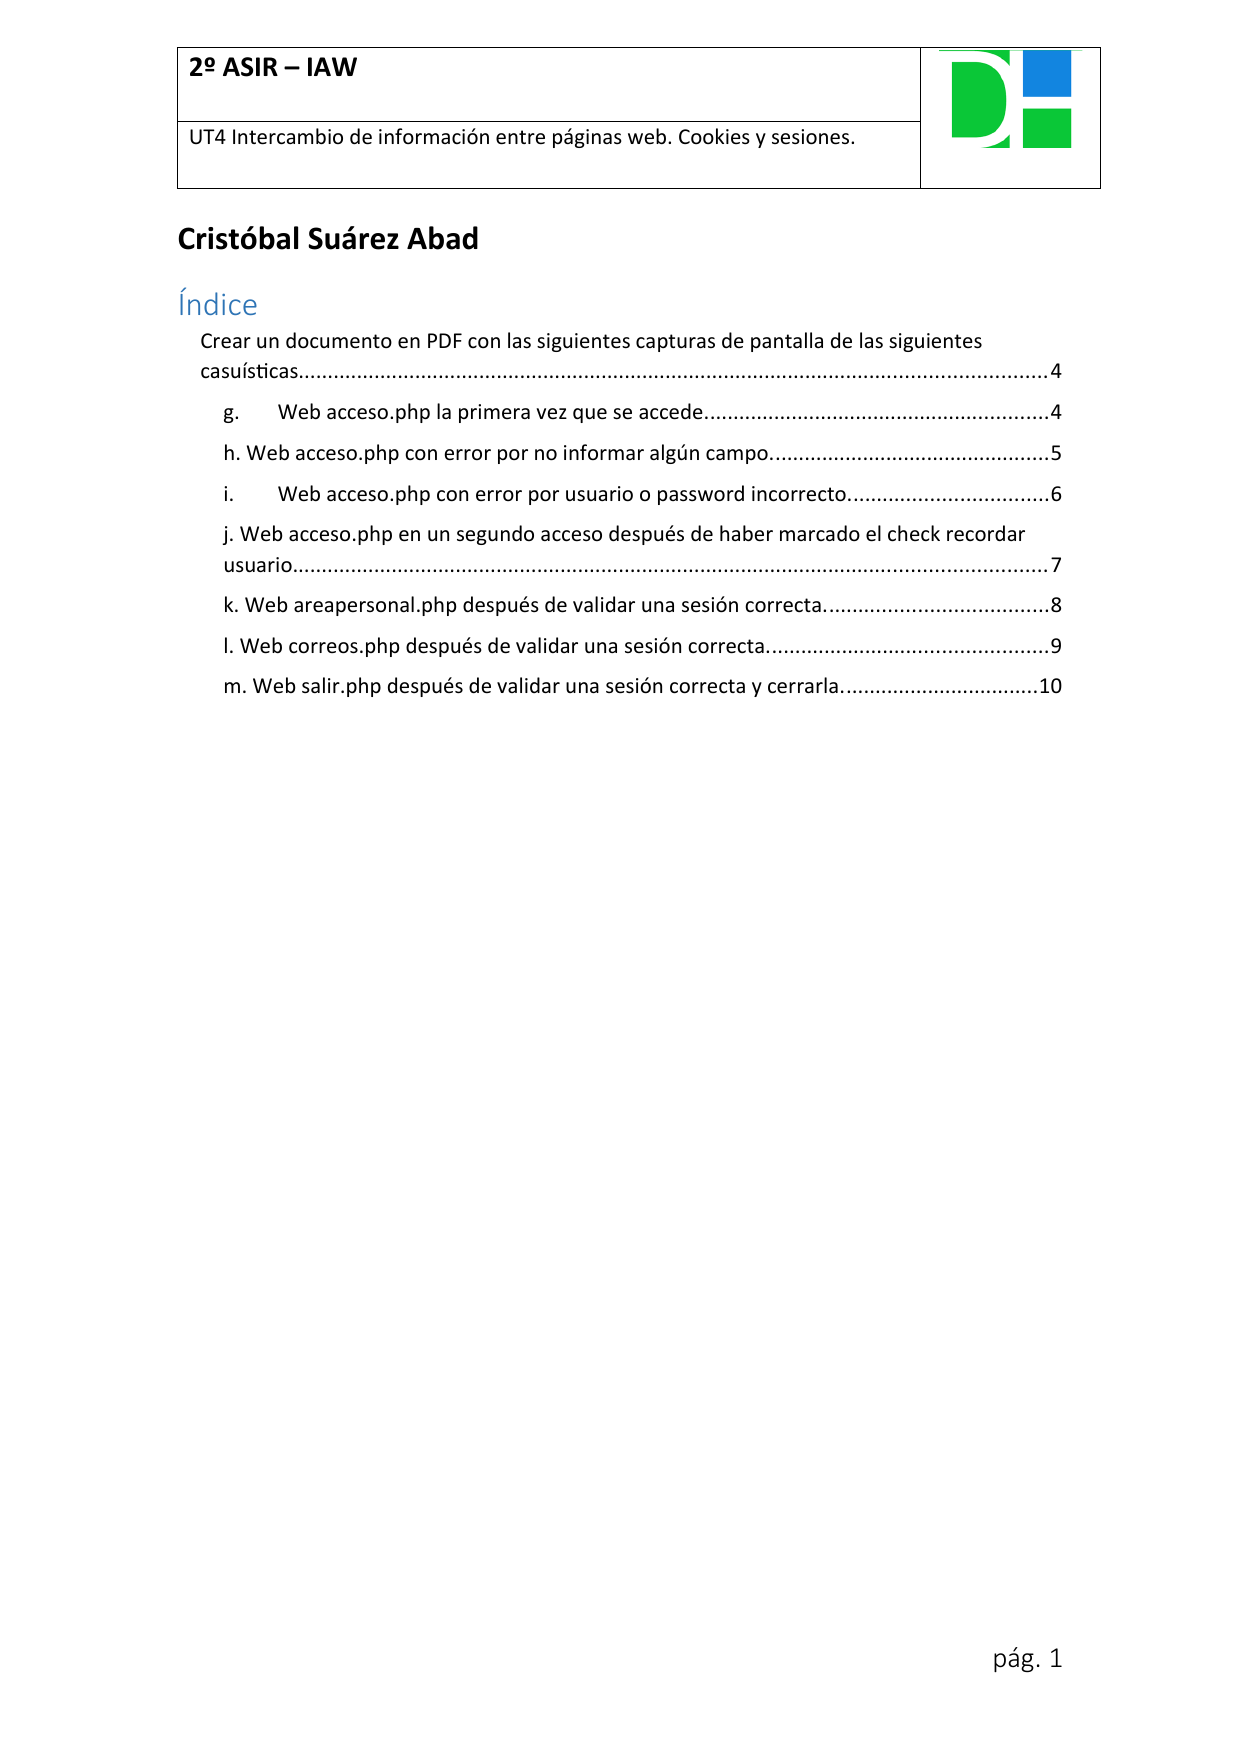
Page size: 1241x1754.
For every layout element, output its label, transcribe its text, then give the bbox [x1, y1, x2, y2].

picture [939, 50, 1083, 148]
text Cristóbal Suárez Abad [177, 217, 1063, 257]
